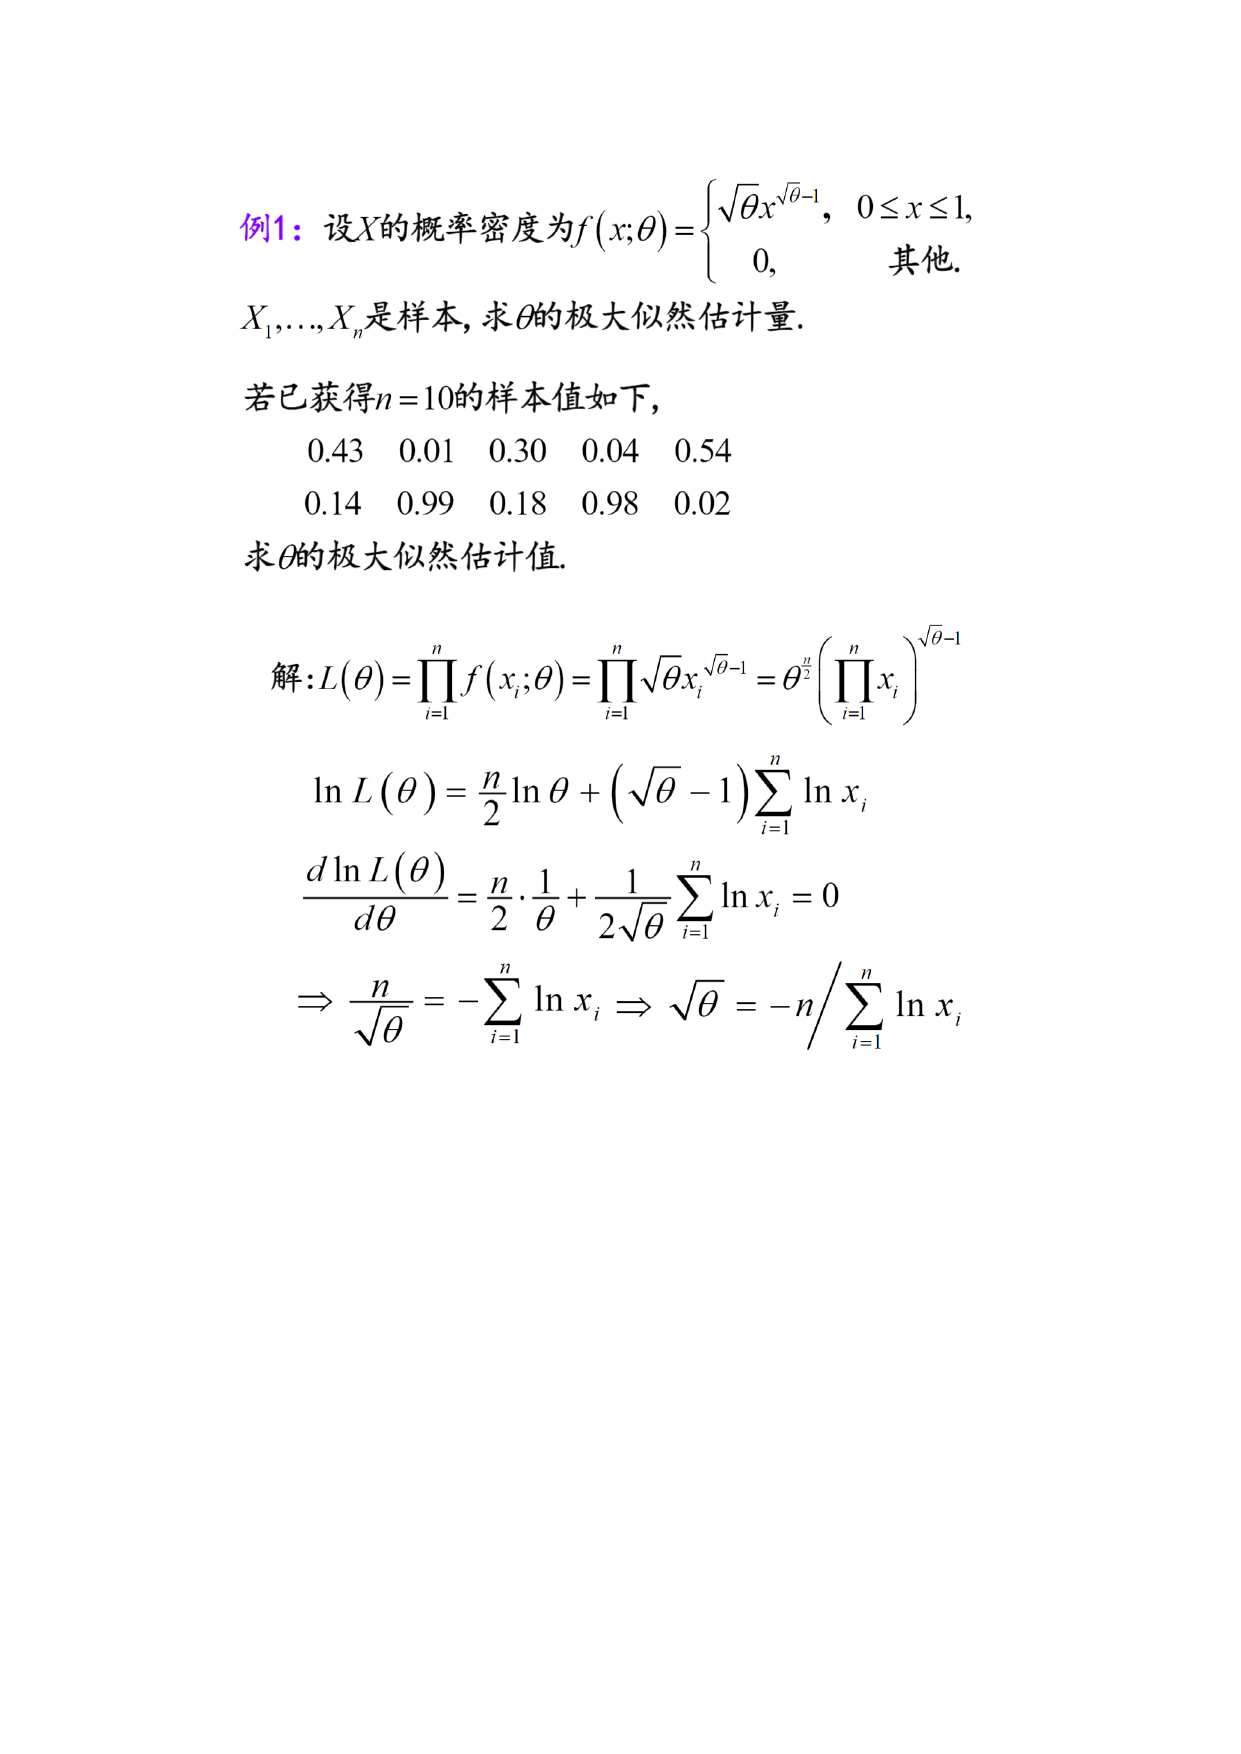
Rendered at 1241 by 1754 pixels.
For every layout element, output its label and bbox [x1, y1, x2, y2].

picture [187, 162, 1053, 592]
picture [187, 617, 1053, 1058]
